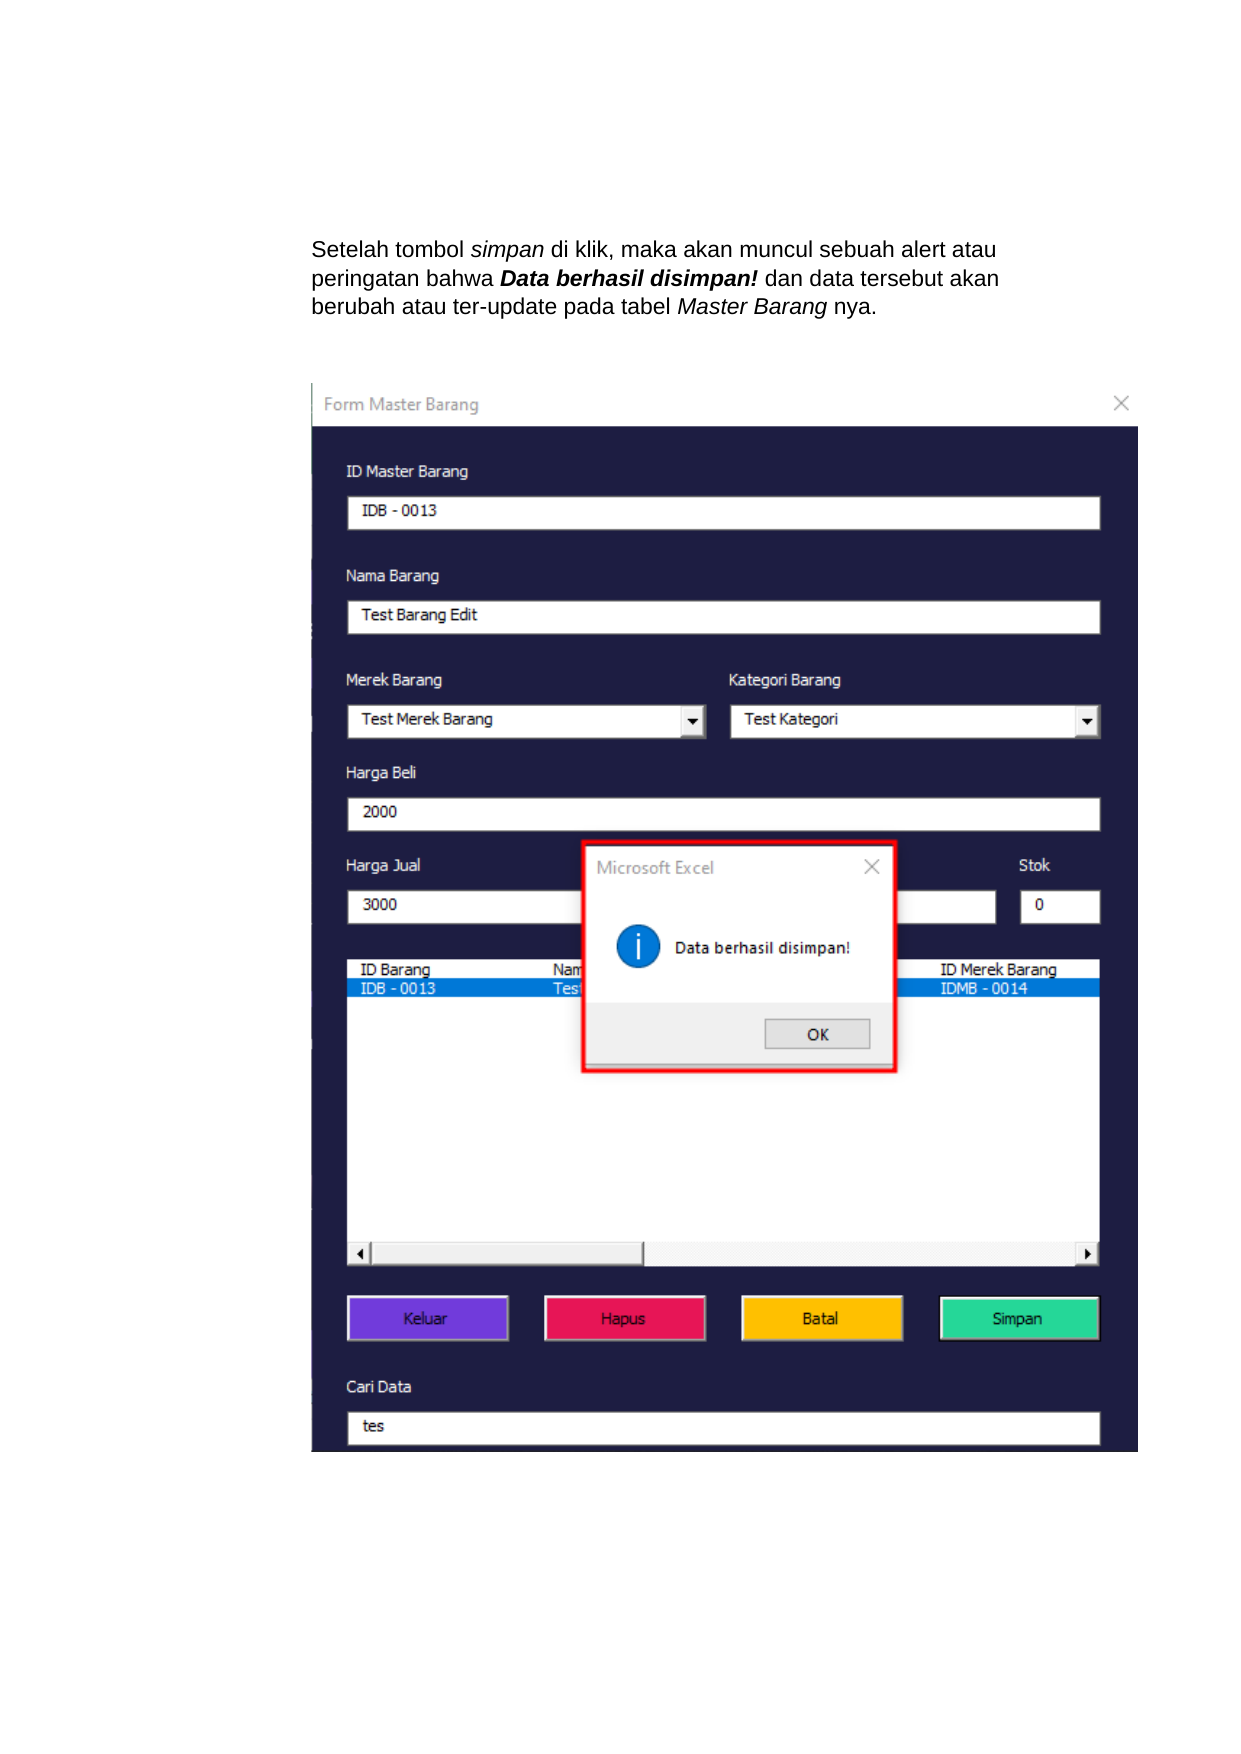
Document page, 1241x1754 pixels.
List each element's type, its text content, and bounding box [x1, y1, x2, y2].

text Setelah tombol simpan di klik, maka akan muncul sebuah alert atau peringatan bahwa Data berhasil disimpan! dan data tersebut akan berubah atau ter-update pada tabel Master Barang nya. [311, 236, 1063, 319]
picture [311, 383, 1138, 1452]
